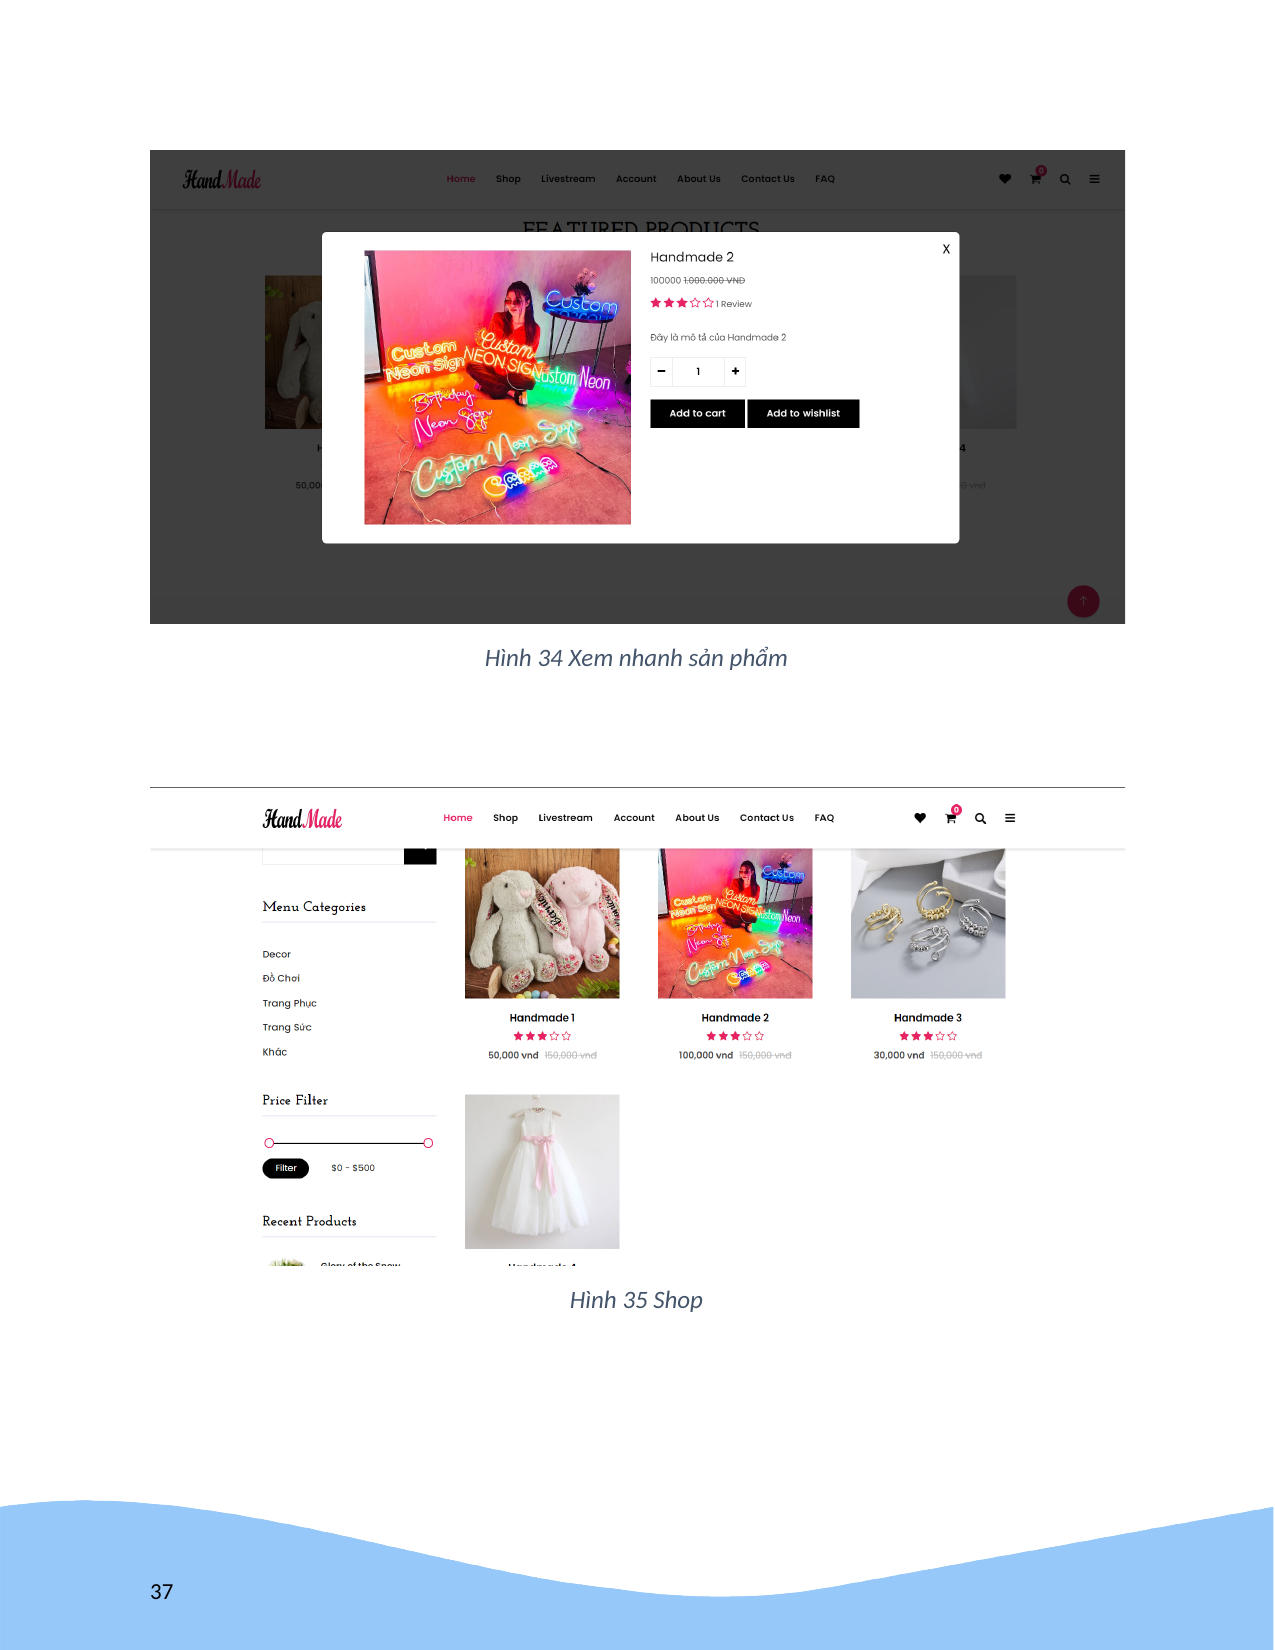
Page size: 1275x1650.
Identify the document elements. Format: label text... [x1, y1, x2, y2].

text Hình 34 Xem nhanh sản phẩm [150, 642, 1125, 673]
picture [0, 1500, 1274, 1650]
picture [150, 150, 1125, 624]
picture [150, 787, 1125, 1266]
text Hình 35 Shop [150, 1284, 1125, 1315]
